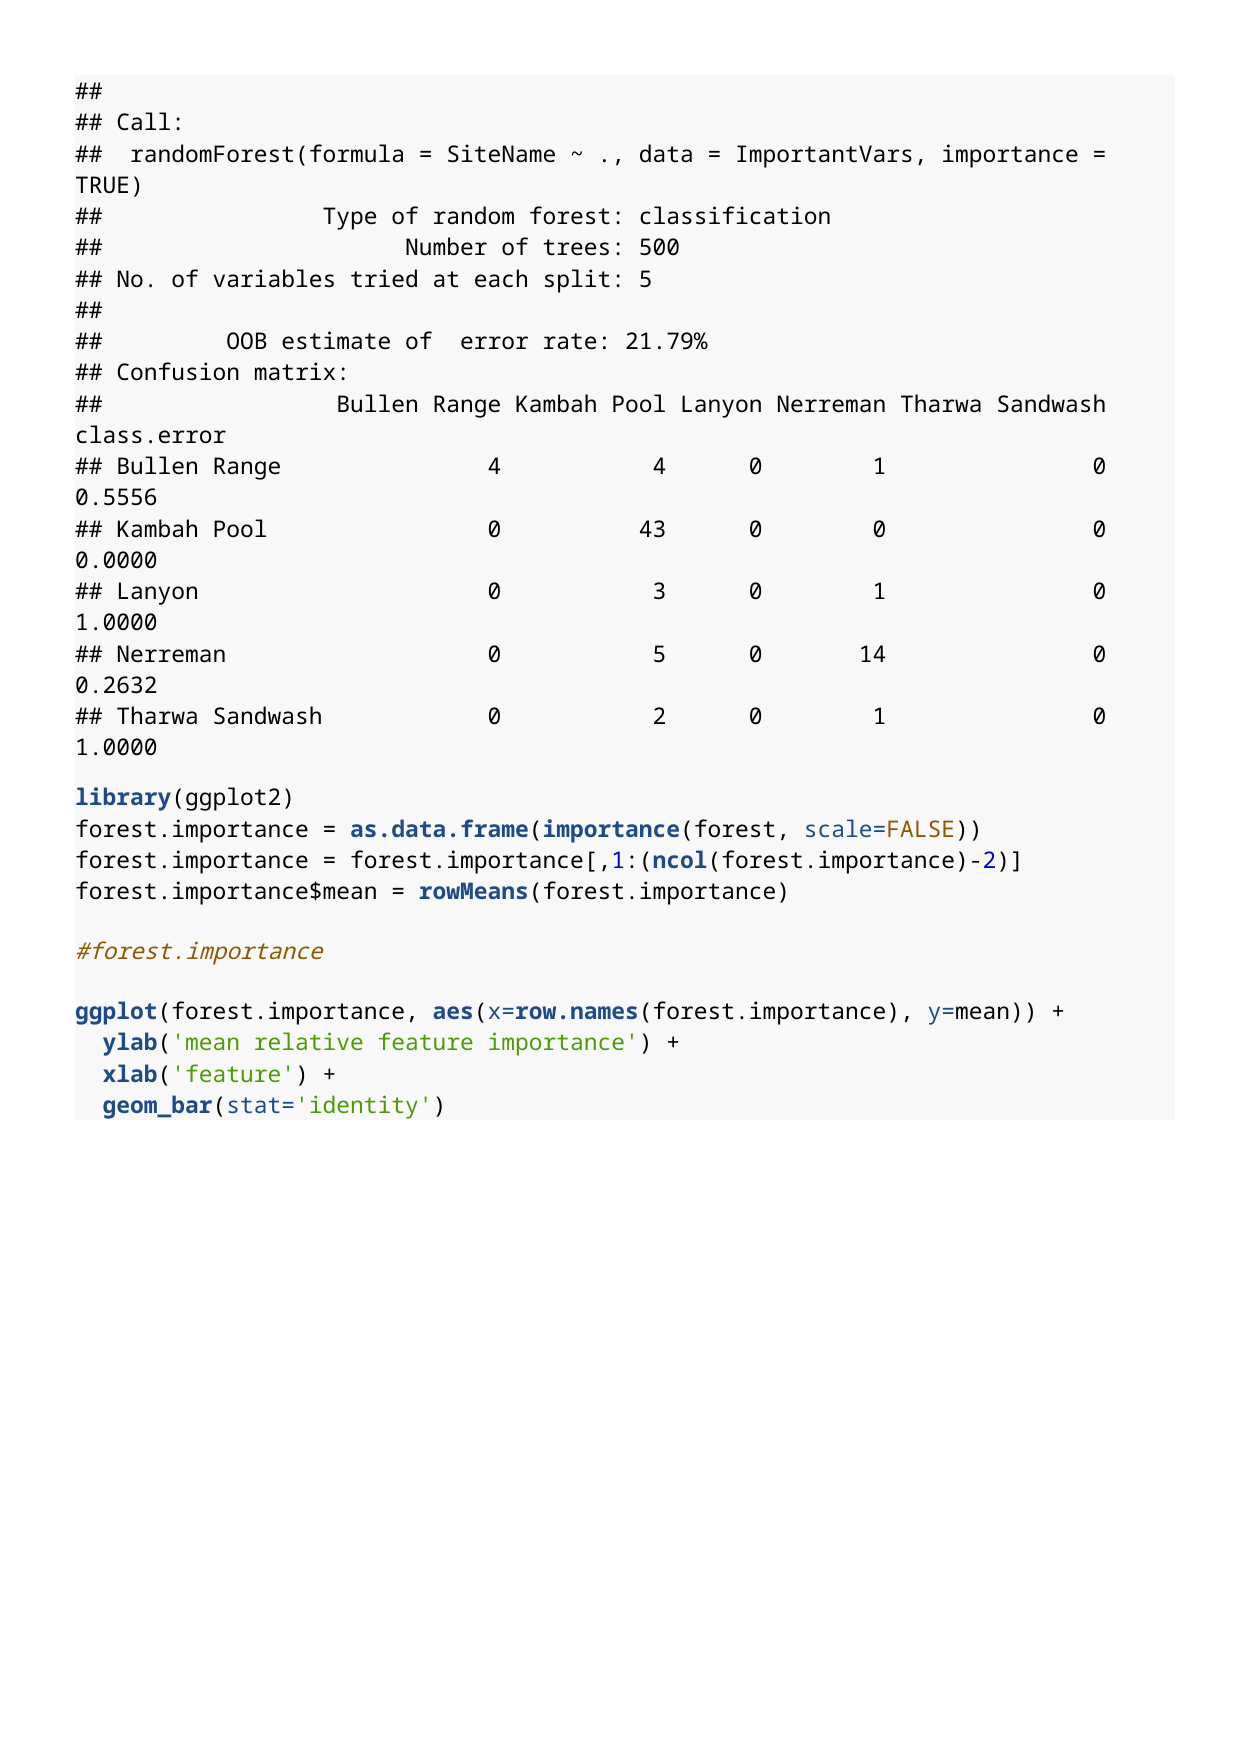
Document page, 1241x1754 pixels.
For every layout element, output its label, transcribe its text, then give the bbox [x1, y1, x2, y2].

text library(ggplot2) forest.importance = as.data.frame(importance(forest, scale=FALSE)) forest.importance = forest.importance[,1:(ncol(forest.importance)-2)] forest.importance$mean = rowMeans(forest.importance) #forest.importance ggplot(forest.importance, aes(x=row.names(forest.importance), y=mean)) + ylab('mean relative feature importance') + xlab('feature') + geom_bar(stat='identity') [75, 781, 1175, 1120]
text ## ## Call: ## randomForest(formula = SiteName ~ ., data = ImportantVars, importance = TRUE) ## Type of random forest: classification ## Number of trees: 500 ## No. of variables tried at each split: 5 ## ## OOB estimate of error rate: 21.79% ## Confusion matrix: ## Bullen Range Kambah Pool Lanyon Nerreman Tharwa Sandwash class.error ## Bullen Range 4 4 0 1 0 0.5556 ## Kambah Pool 0 43 0 0 0 0.0000 ## Lanyon 0 3 0 1 0 1.0000 ## Nerreman 0 5 0 14 0 0.2632 ## Tharwa Sandwash 0 2 0 1 0 1.0000 [75, 75, 1175, 762]
